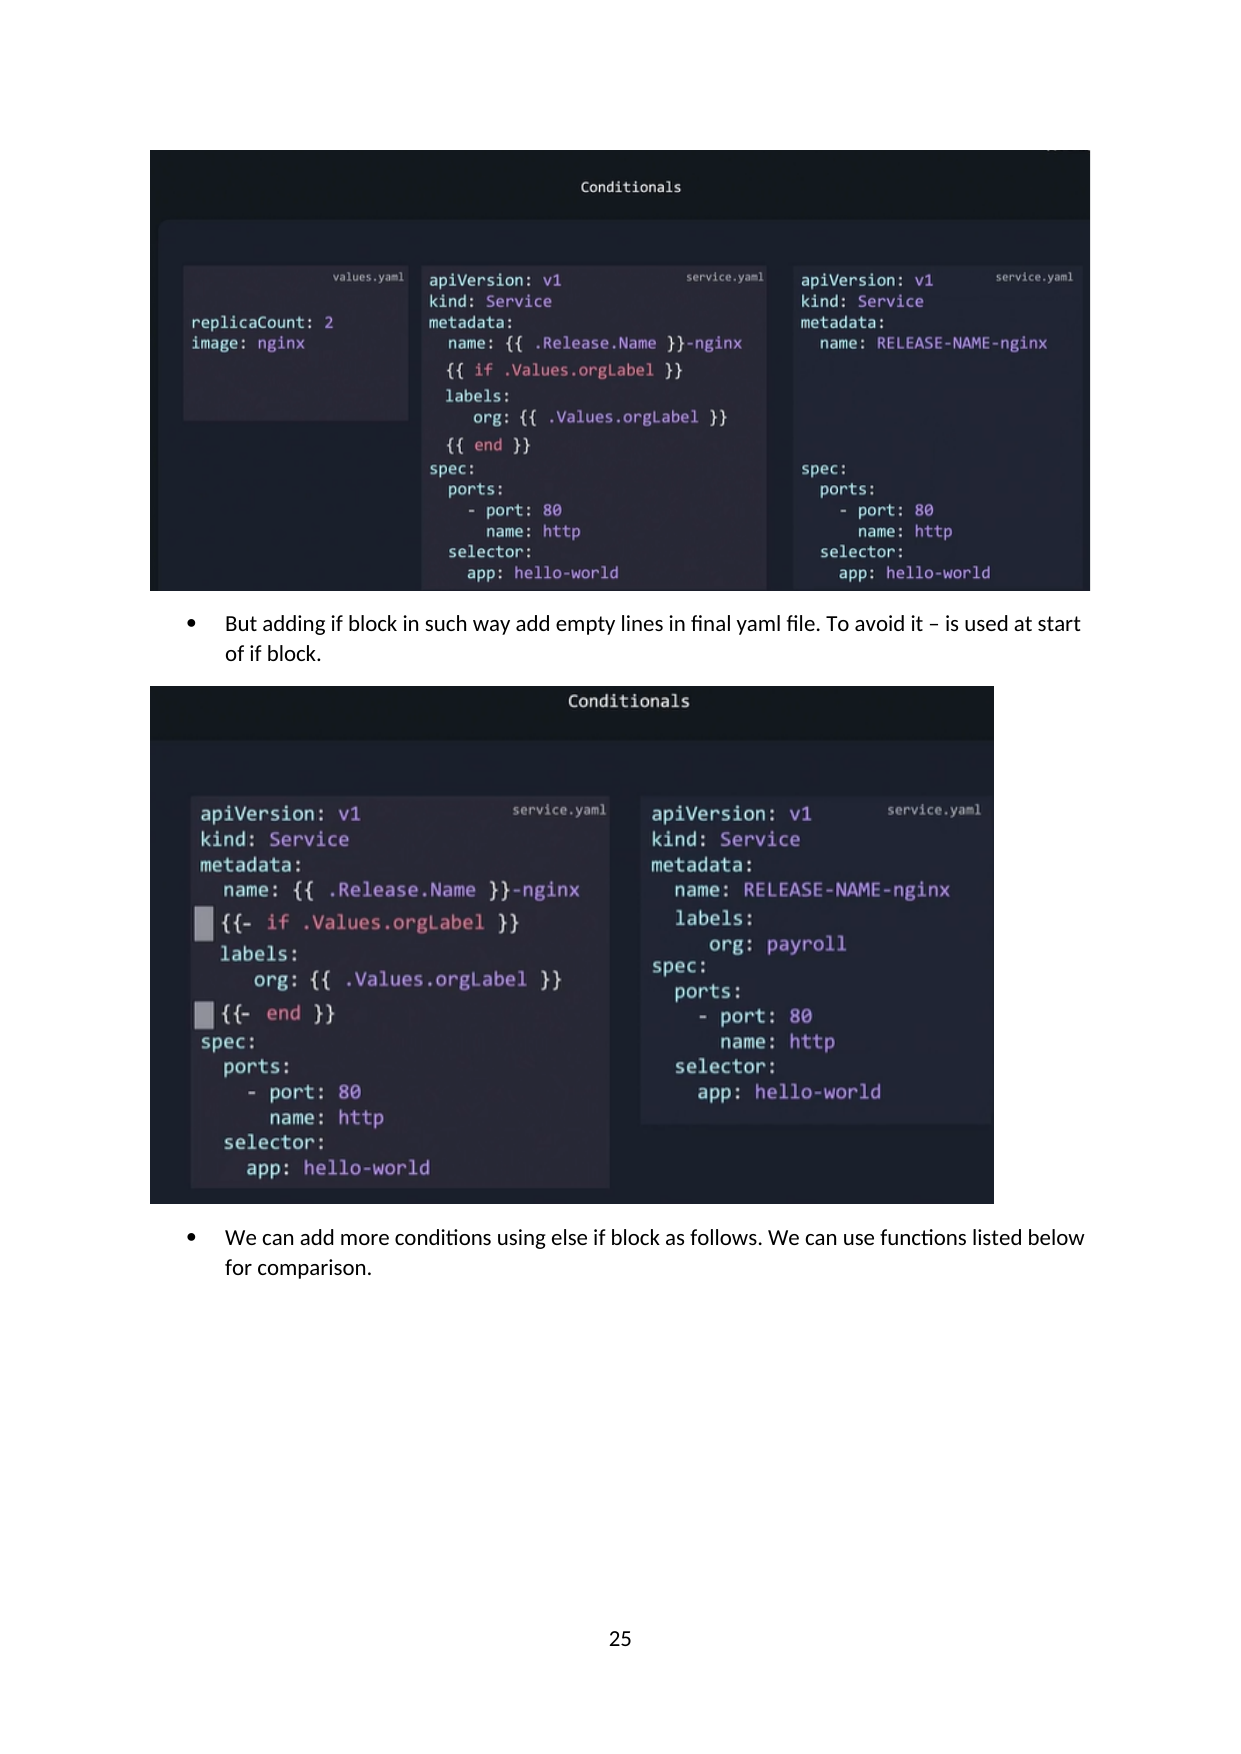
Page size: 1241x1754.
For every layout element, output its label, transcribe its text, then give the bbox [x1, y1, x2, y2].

list But adding if block in such way add empty lines in final yaml file. To avoid it – is used at start of if block. [187, 609, 1090, 668]
picture [150, 686, 994, 1204]
list We can add more conditions using else if block as follows. We can use functions listed below for comparison. [187, 1223, 1090, 1281]
picture [150, 150, 1091, 591]
